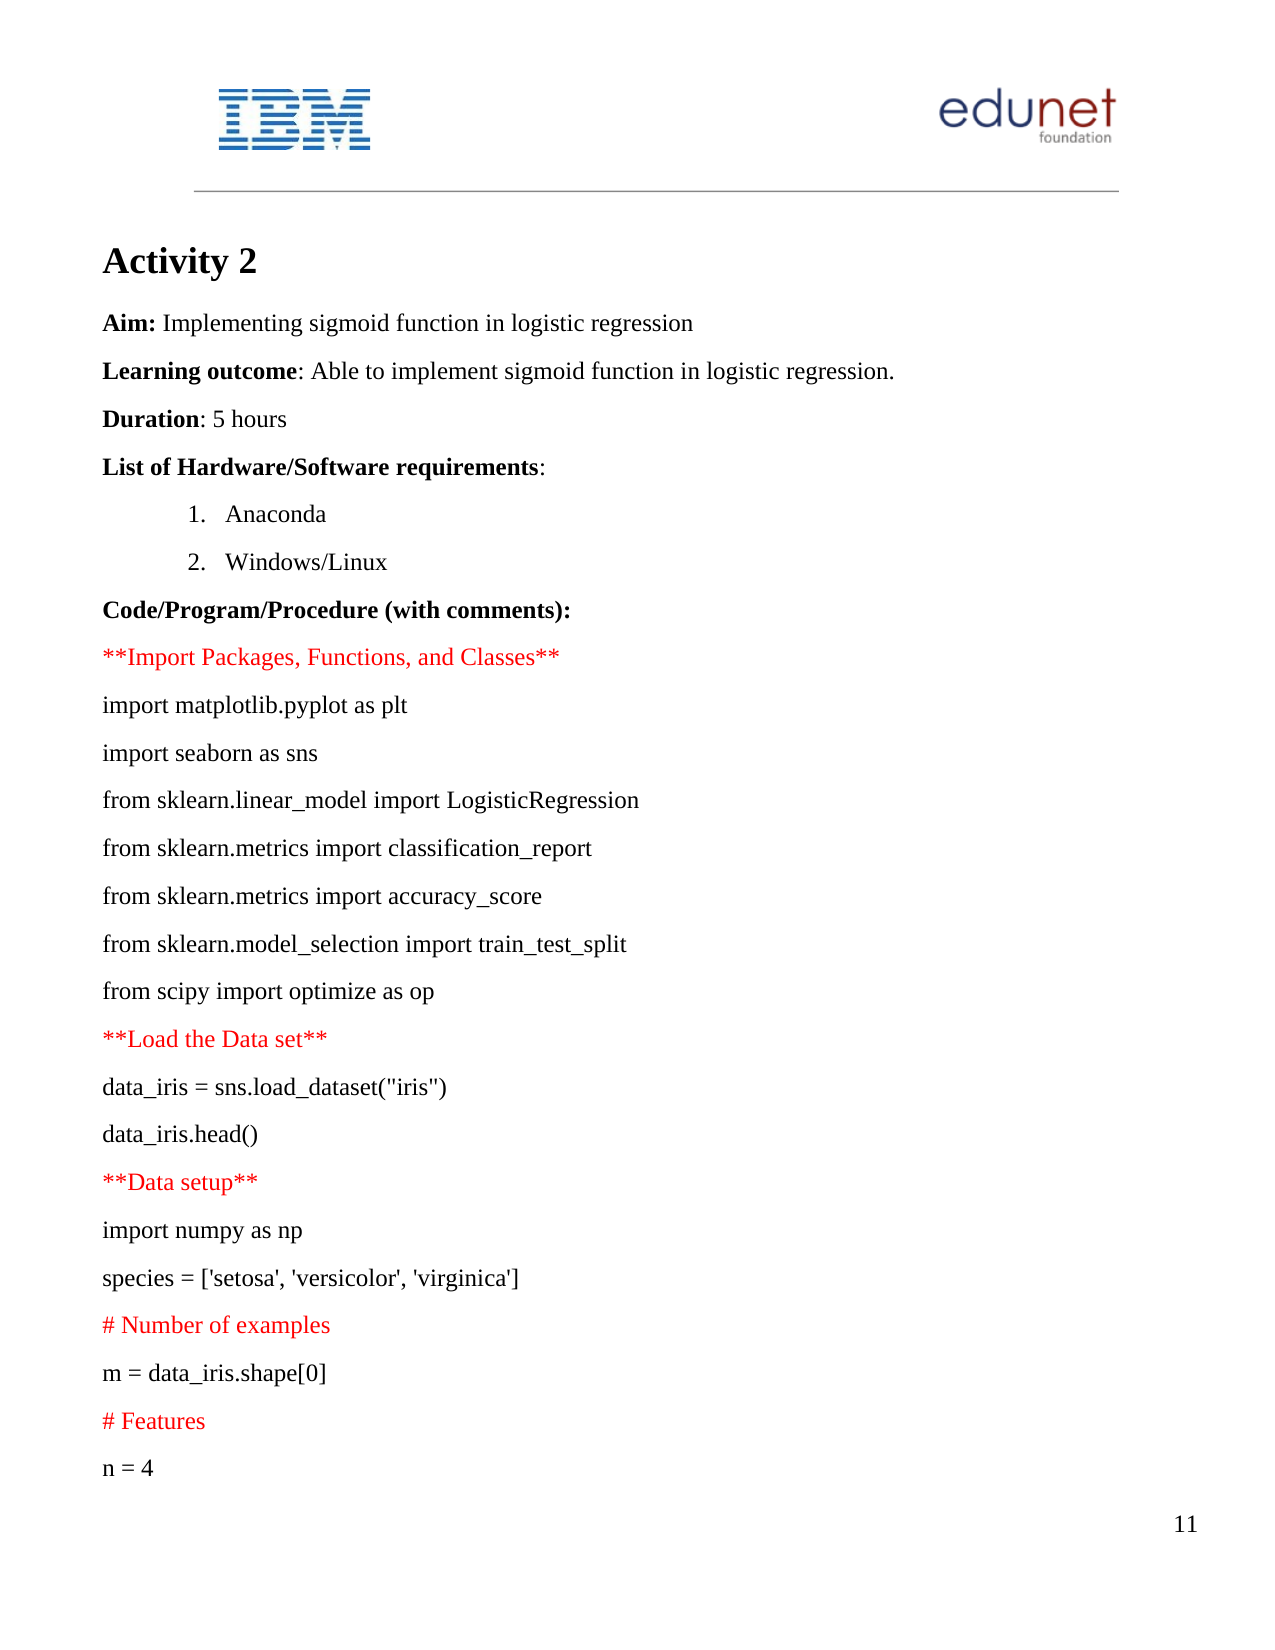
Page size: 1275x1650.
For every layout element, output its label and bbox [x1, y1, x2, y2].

picture [218, 89, 371, 150]
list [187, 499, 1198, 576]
picture [937, 78, 1121, 150]
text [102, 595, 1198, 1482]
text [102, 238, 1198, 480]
